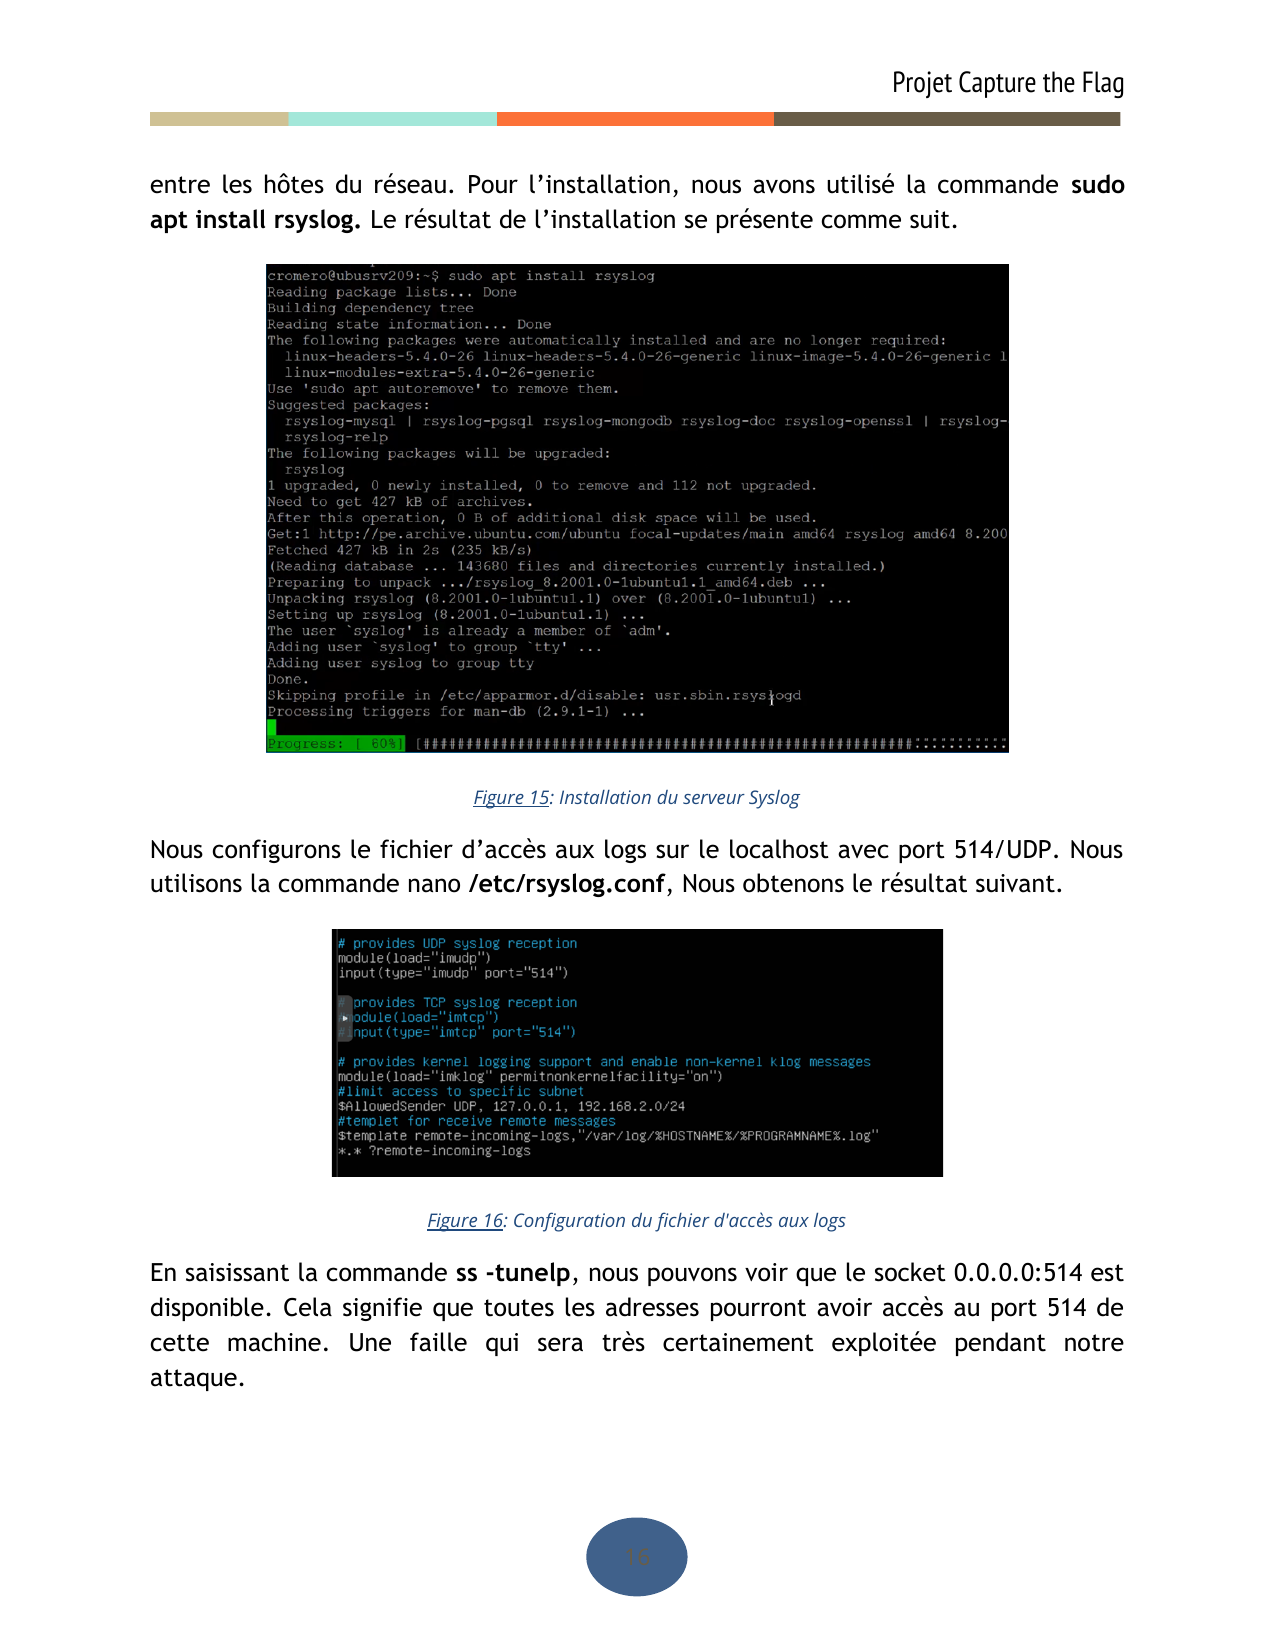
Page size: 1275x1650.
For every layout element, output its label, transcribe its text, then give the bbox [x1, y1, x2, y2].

picture [150, 112, 1121, 126]
text Nous configurons le fichier d’accès aux logs sur le localhost avec port 514/UDP. Nous utilisons la commande nano /etc/rsyslog.conf, Nous obtenons le résultat suivant. [150, 834, 1125, 898]
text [150, 170, 1125, 234]
picture [266, 264, 1009, 753]
text En saisissant la commande ss -tunelp, nous pouvons voir que le socket 0.0.0.0:514 est disponible. Cela signifie que toutes les adresses pourront avoir accès au port 514 de cette machine. Une faille qui sera très certainement exploitée pendant notre attaque. [150, 1258, 1125, 1392]
text Figure 16: Configuration du fichier d'accès aux logs [150, 1208, 1125, 1233]
text Figure 15: Installation du serveur Syslog [150, 784, 1125, 809]
picture [331, 929, 944, 1177]
